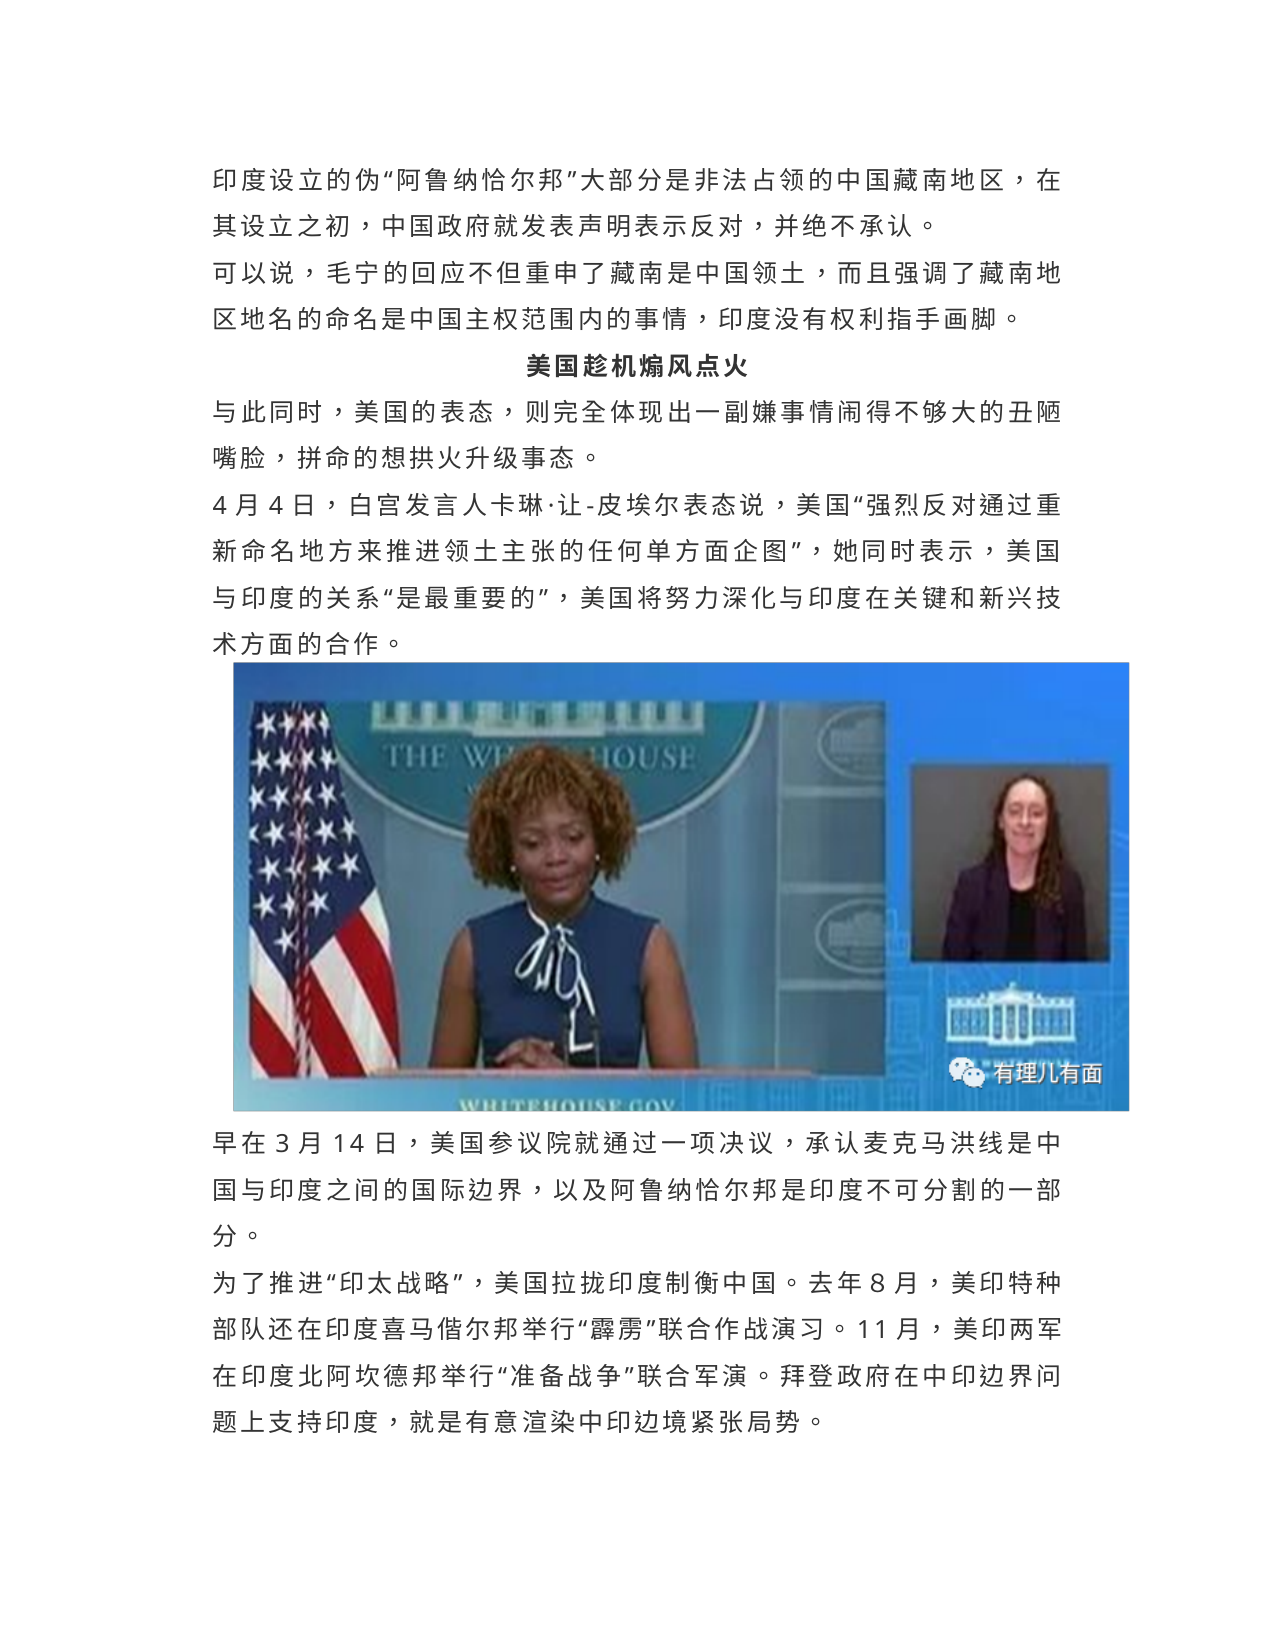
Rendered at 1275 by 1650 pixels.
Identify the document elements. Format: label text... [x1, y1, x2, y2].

text 美国趁机煽风点火 [212, 336, 1062, 382]
text 可以说，毛宁的回应不但重申了藏南是中国领土，而且强调了藏南地区地名的命名是中国主权范围内的事情，印度没有权利指手画脚。 [212, 243, 1062, 336]
text 为了推进“印太战略”，美国拉拢印度制衡中国。去年８月，美印特种部队还在印度喜马偕尔邦举行“霹雳”联合作战演习。11月，美印两军在印度北阿坎德邦举行“准备战争”联合军演。拜登政府在中印边界问题上支持印度，就是有意渲染中印边境紧张局势。 [212, 1253, 1062, 1439]
text 与此同时，美国的表态，则完全体现出一副嫌事情闹得不够大的丑陋嘴脸，拼命的想拱火升级事态。 [212, 382, 1062, 475]
text 4月4日，白宫发言人卡琳·让-皮埃尔表态说，美国“强烈反对通过重新命名地方来推进领土主张的任何单方面企图”，她同时表示，美国与印度的关系“是最重要的”，美国将努力深化与印度在关键和新兴技术方面的合作。 [212, 475, 1062, 661]
picture [231, 661, 1132, 1114]
text 印度设立的伪“阿鲁纳恰尔邦”大部分是非法占领的中国藏南地区，在其设立之初，中国政府就发表声明表示反对，并绝不承认。 [212, 150, 1062, 243]
text 早在3月14日，美国参议院就通过一项决议，承认麦克马洪线是中国与印度之间的国际边界，以及阿鲁纳恰尔邦是印度不可分割的一部分。 [212, 1114, 1062, 1253]
